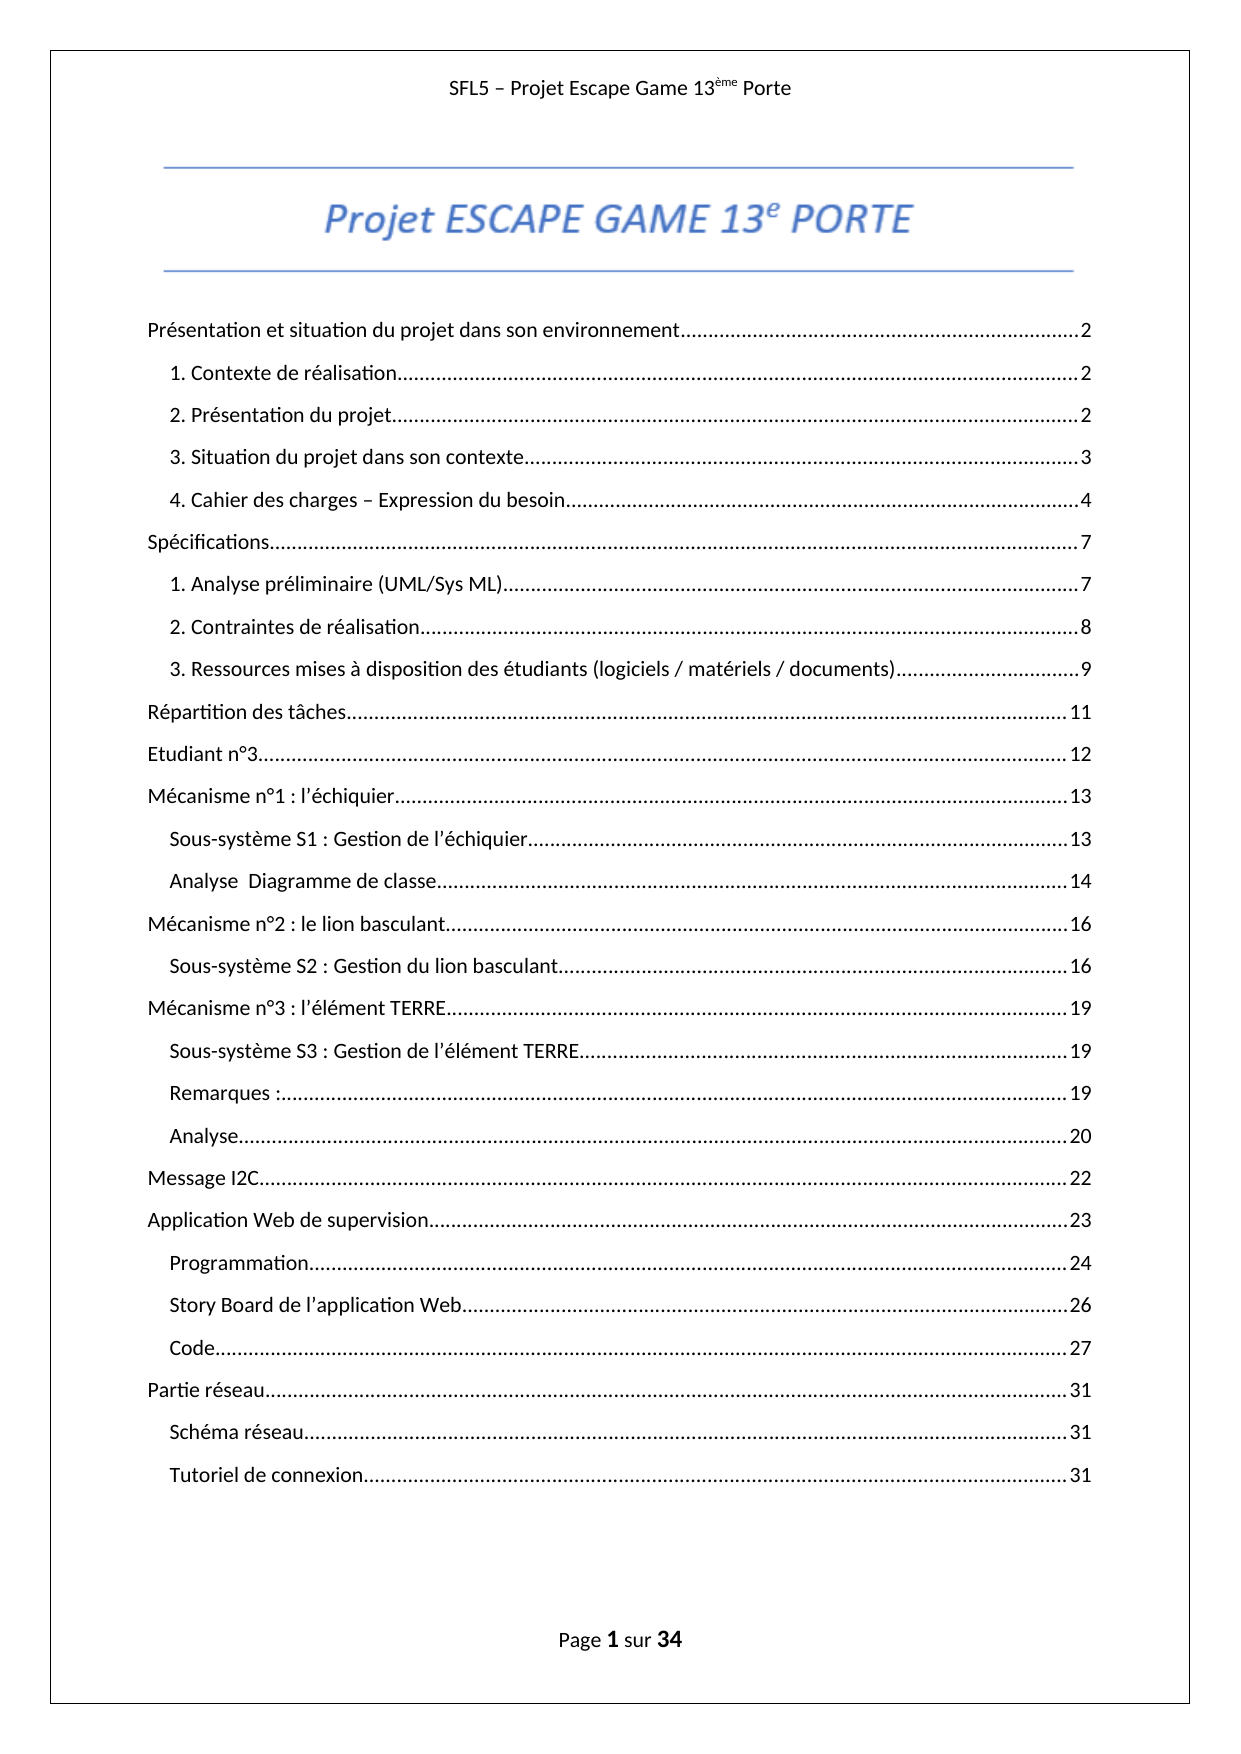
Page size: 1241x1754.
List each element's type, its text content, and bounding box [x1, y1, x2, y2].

text Application Web de supervision 23 [147, 1207, 1093, 1233]
text 4. Cahier des charges – Expression du besoin 4 [169, 486, 1093, 512]
text Programmation 24 [169, 1249, 1093, 1276]
text Analyse Diagramme de classe 14 [169, 867, 1093, 894]
text Tutoriel de connexion 31 [169, 1461, 1093, 1488]
text Spécifications 7 [147, 528, 1093, 555]
text Sous-système S2 : Gestion du lion basculant 16 [169, 952, 1093, 979]
text 2. Contraintes de réalisation 8 [169, 613, 1093, 640]
text Message I2C 22 [147, 1164, 1093, 1191]
text Mécanisme n°3 : l’élément TERRE 19 [147, 994, 1093, 1021]
text 1. Contexte de réalisation 2 [169, 359, 1093, 385]
text Mécanisme n°2 : le lion basculant 16 [147, 910, 1093, 936]
text 3. Situation du projet dans son contexte 3 [169, 443, 1093, 470]
text 3. Ressources mises à disposition des étudiants (logiciels / matériels / documents) 9 [169, 655, 1093, 682]
picture [147, 147, 1093, 291]
text 1. Analyse préliminaire (UML/Sys ML) 7 [169, 571, 1093, 597]
text Répartition des tâches 11 [147, 698, 1093, 724]
text Story Board de l’application Web 26 [169, 1291, 1093, 1318]
text Analyse 20 [169, 1122, 1093, 1148]
text Code 27 [169, 1334, 1093, 1360]
text Sous-système S3 : Gestion de l’élément TERRE 19 [169, 1037, 1093, 1064]
text Sous-système S1 : Gestion de l’échiquier 13 [169, 825, 1093, 852]
text 2. Présentation du projet 2 [169, 401, 1093, 428]
text Etudiant n°3 12 [147, 740, 1093, 767]
text Partie réseau 31 [147, 1376, 1093, 1403]
text Schéma réseau 31 [169, 1418, 1093, 1445]
text Mécanisme n°1 : l’échiquier 13 [147, 783, 1093, 809]
text Remarques : 19 [169, 1079, 1093, 1106]
text Présentation et situation du projet dans son environnement 2 [147, 316, 1093, 343]
